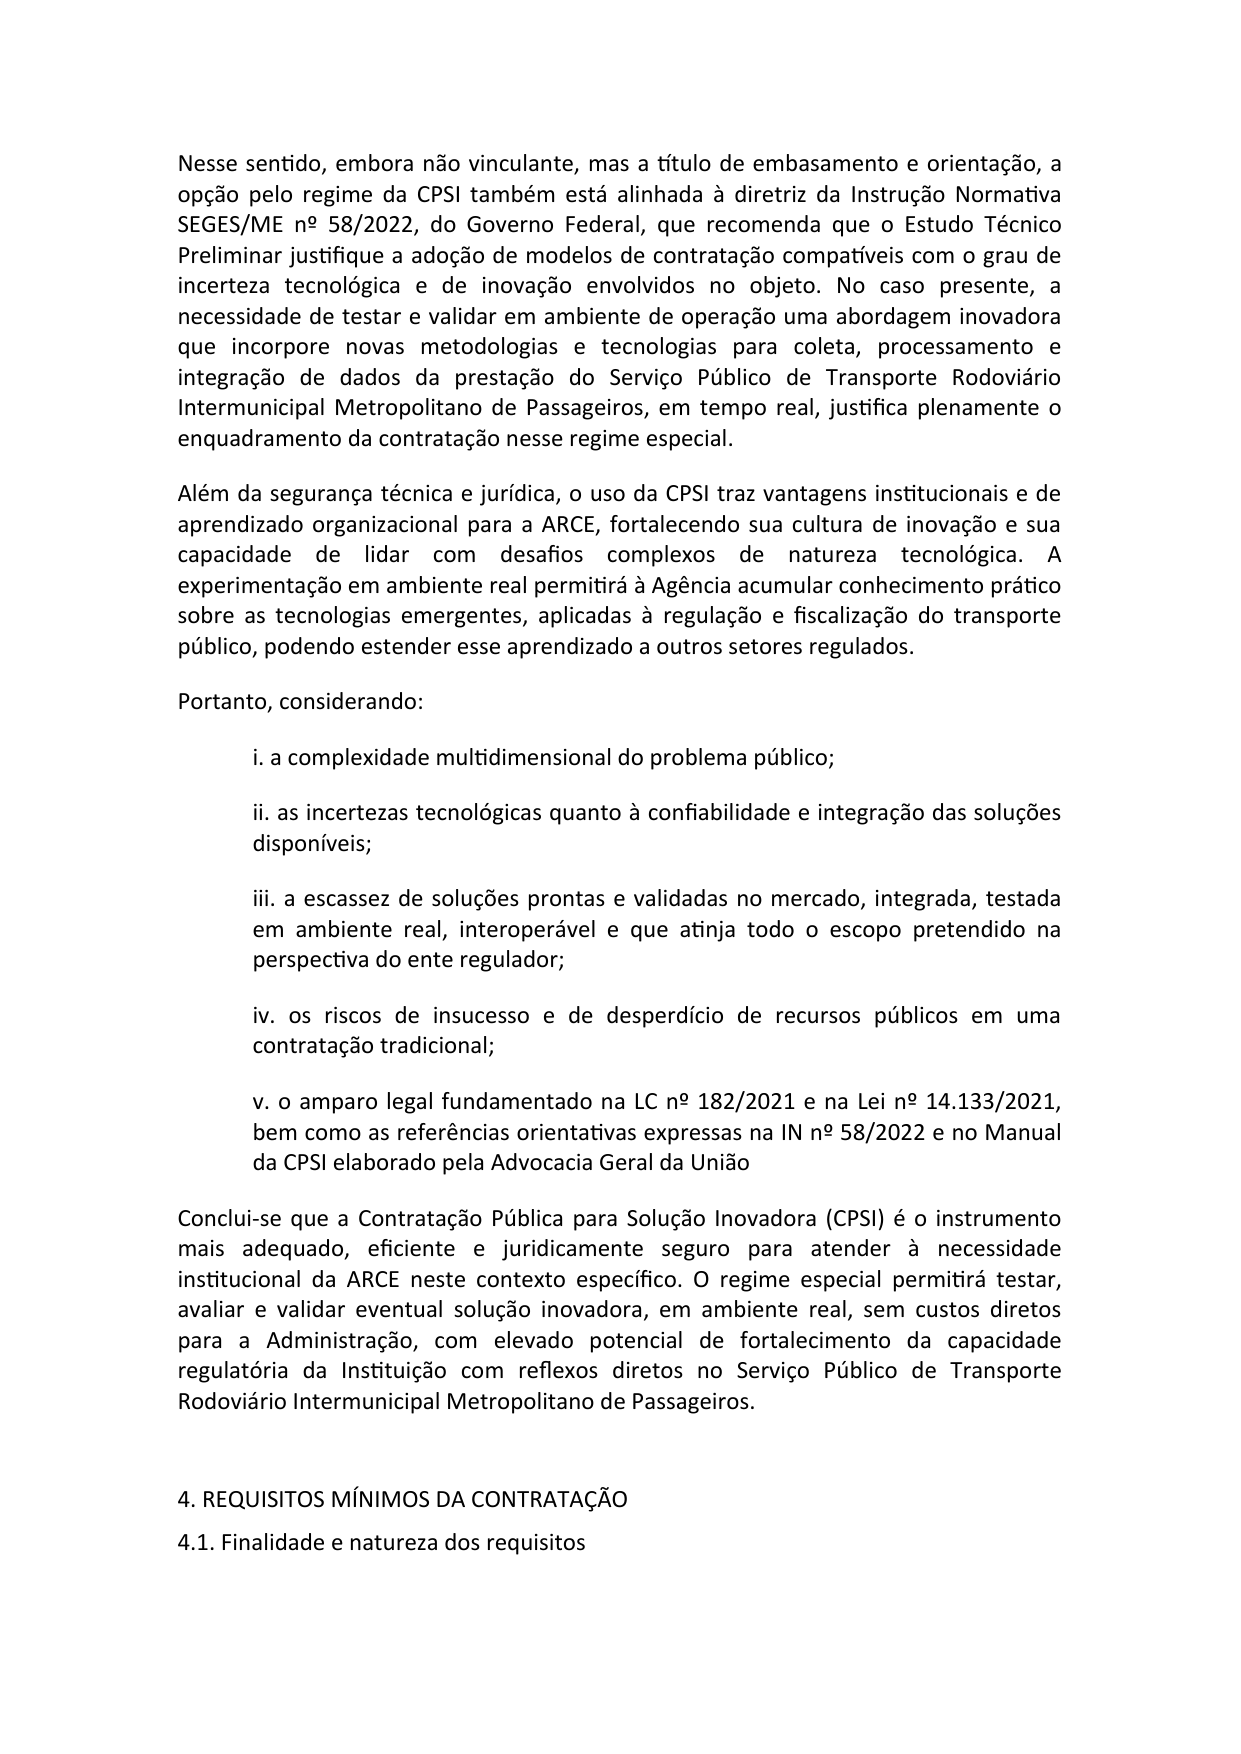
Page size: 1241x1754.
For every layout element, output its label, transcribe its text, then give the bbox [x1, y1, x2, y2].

text iii. a escassez de soluções prontas e validadas no mercado, integrada, testada em ambiente real, interoperável e que atinja todo o escopo pretendido na perspectiva do ente regulador; [252, 883, 1063, 974]
text v. o amparo legal fundamentado na LC nº 182/2021 e na Lei nº 14.133/2021, bem como as referências orientativas expressas na IN nº 58/2022 e no Manual da CPSI elaborado pela Advocacia Geral da União [252, 1086, 1063, 1177]
text Portanto, considerando: [177, 686, 1063, 716]
text Conclui-se que a Contratação Pública para Solução Inovadora (CPSI) é o instrumento mais adequado, eficiente e juridicamente seguro para atender à necessidade institucional da ARCE neste contexto específico. O regime especial permitirá testar, avaliar e validar eventual solução inovadora, em ambiente real, sem custos diretos para a Administração, com elevado potencial de fortalecimento da capacidade regulatória da Instituição com reflexos diretos no Serviço Público de Transporte Rodoviário Intermunicipal Metropolitano de Passageiros. [177, 1202, 1063, 1416]
text Além da segurança técnica e jurídica, o uso da CPSI traz vantagens institucionais e de aprendizado organizacional para a ARCE, fortalecendo sua cultura de inovação e sua capacidade de lidar com desafios complexos de natureza tecnológica. A experimentação em ambiente real permitirá à Agência acumular conhecimento prático sobre as tecnologias emergentes, aplicadas à regulação e fiscalização do transporte público, podendo estender esse aprendizado a outros setores regulados. [177, 478, 1063, 661]
text 4. REQUISITOS MÍNIMOS DA CONTRATAÇÃO [177, 1484, 1062, 1514]
text i. a complexidade multidimensional do problema público; [252, 741, 1063, 772]
text Nesse sentido, embora não vinculante, mas a título de embasamento e orientação, a opção pelo regime da CPSI também está alinhada à diretriz da Instrução Normativa SEGES/ME nº 58/2022, do Governo Federal, que recomenda que o Estudo Técnico Preliminar justifique a adoção de modelos de contratação compatíveis com o grau de incerteza tecnológica e de inovação envolvidos no objeto. No caso presente, a necessidade de testar e validar em ambiente de operação uma abordagem inovadora que incorpore novas metodologias e tecnologias para coleta, processamento e integração de dados da prestação do Serviço Público de Transporte Rodoviário Intermunicipal Metropolitano de Passageiros, em tempo real, justifica plenamente o enquadramento da contratação nesse regime especial. [177, 148, 1063, 453]
text 4.1. Finalidade e natureza dos requisitos [177, 1527, 1062, 1557]
text ii. as incertezas tecnológicas quanto à confiabilidade e integração das soluções disponíveis; [252, 797, 1063, 858]
text iv. os riscos de insucesso e de desperdício de recursos públicos em uma contratação tradicional; [252, 999, 1063, 1061]
